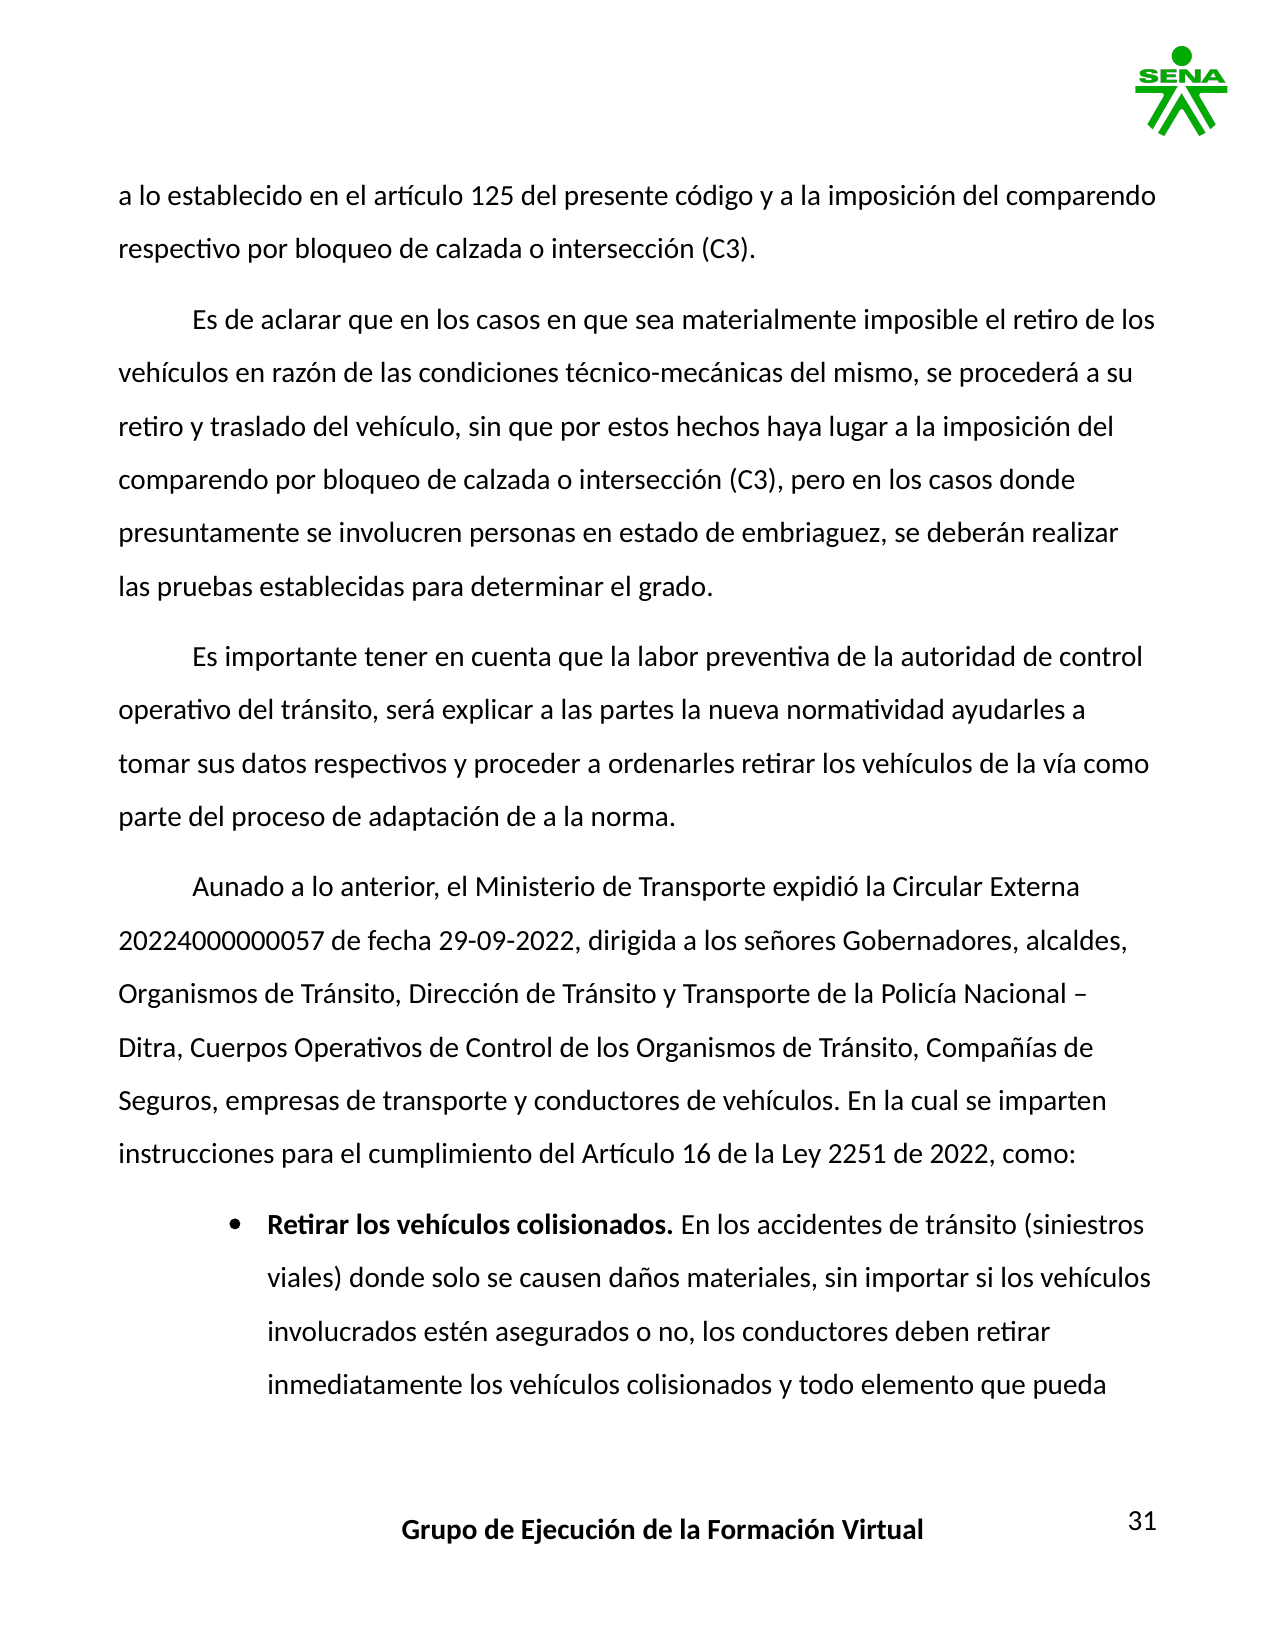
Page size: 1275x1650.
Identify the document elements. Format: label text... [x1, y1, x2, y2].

picture [1135, 46, 1228, 136]
text Aunado a lo anterior, el Ministerio de Transporte expidió la Circular Externa 20224000000057 de fecha 29-09-2022, dirigida a los señores Gobernadores, alcaldes, Organismos de Tránsito, Dirección de Tránsito y Transporte de la Policía Nacional – Ditra, Cuerpos Operativos de Control de los Organismos de Tránsito, Compañías de Seguros, empresas de transporte y conductores de vehículos. En la cual se imparten instrucciones para el cumplimiento del Artículo 16 de la Ley 2251 de 2022, como: [118, 868, 1157, 1171]
text Es de aclarar que en los casos en que sea materialmente imposible el retiro de los vehículos en razón de las condiciones técnico-mecánicas del mismo, se procederá a su retiro y traslado del vehículo, sin que por estos hechos haya lugar a la imposición del comparendo por bloqueo de calzada o intersección (C3), pero en los casos donde presuntamente se involucren personas en estado de embriaguez, se deberán realizar las pruebas establecidas para determinar el grado. [118, 301, 1157, 603]
text Es importante tener en cuenta que la labor preventiva de la autoridad de control operativo del tránsito, será explicar a las partes la nueva normatividad ayudarles a tomar sus datos respectivos y proceder a ordenarles retirar los vehículos de la vía como parte del proceso de adaptación de a la norma. [118, 638, 1157, 834]
